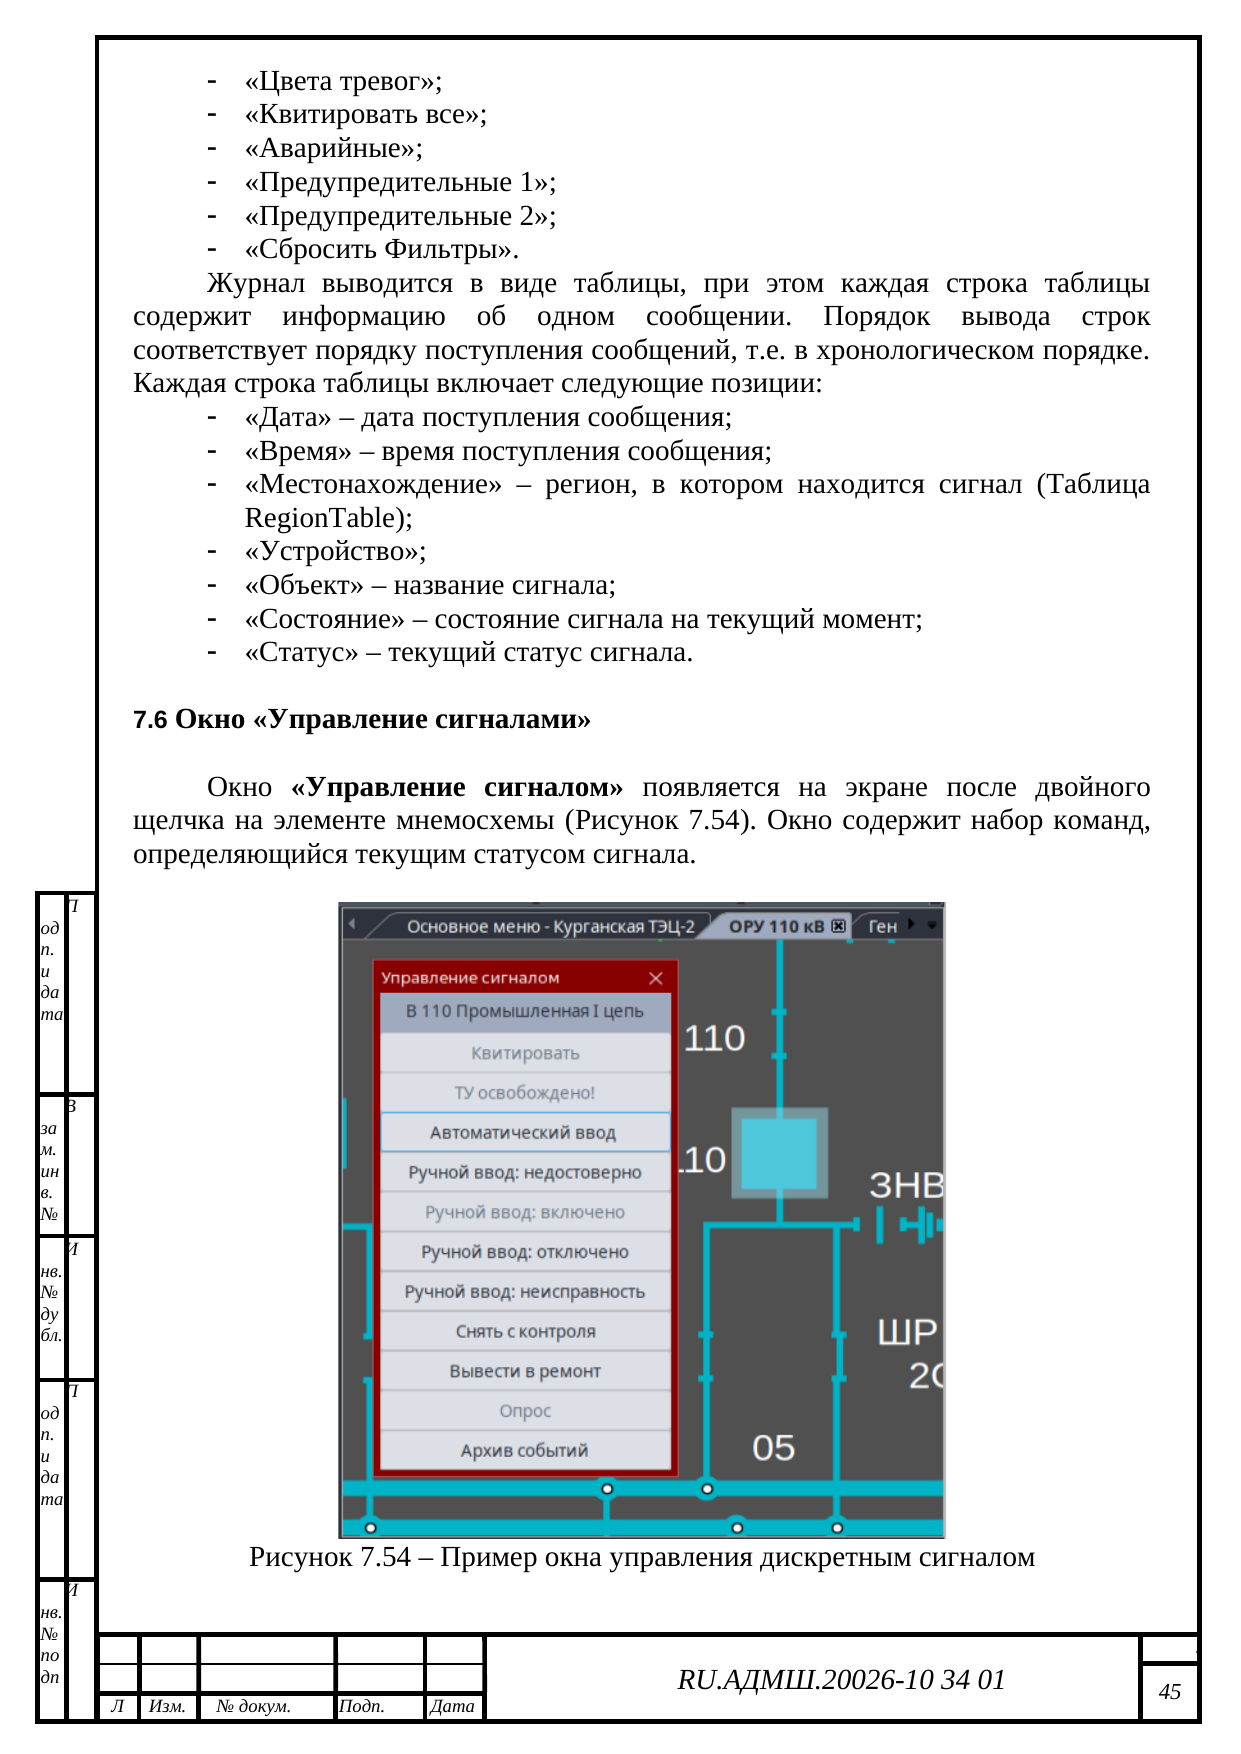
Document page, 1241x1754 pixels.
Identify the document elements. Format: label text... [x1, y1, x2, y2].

list «Предупредительные 2»; [207, 198, 1152, 231]
subtitle Окно «Управление сигналами» [133, 702, 1152, 735]
list «Местонахождение» – регион, в котором находится сигнал (Таблица RegionTable); [207, 466, 1152, 533]
text Журнал выводится в виде таблицы, при этом каждая строка таблицы содержит информацию об одном сообщении. Порядок вывода строк соответствует порядку поступления сообщений, т.е. в хронологическом порядке. Каждая строка таблицы включает следующие позиции: [133, 265, 1152, 399]
list «Дата» – дата поступления сообщения; [207, 399, 1152, 433]
list «Цвета тревог»; [207, 63, 1152, 97]
list «Аварийные»; [207, 130, 1152, 164]
list «Время» – время поступления сообщения; [207, 433, 1152, 466]
list «Сбросить Фильтры». [207, 231, 1152, 265]
list «Предупредительные 1»; [207, 164, 1152, 198]
list «Объект» – название сигнала; [207, 567, 1152, 601]
list «Состояние» – состояние сигнала на текущий момент; [207, 601, 1152, 634]
picture [338, 902, 947, 1539]
list «Устройство»; [207, 533, 1152, 567]
list «Квитировать все»; [207, 97, 1152, 130]
list «Статус» – текущий статус сигнала. [207, 634, 1152, 668]
